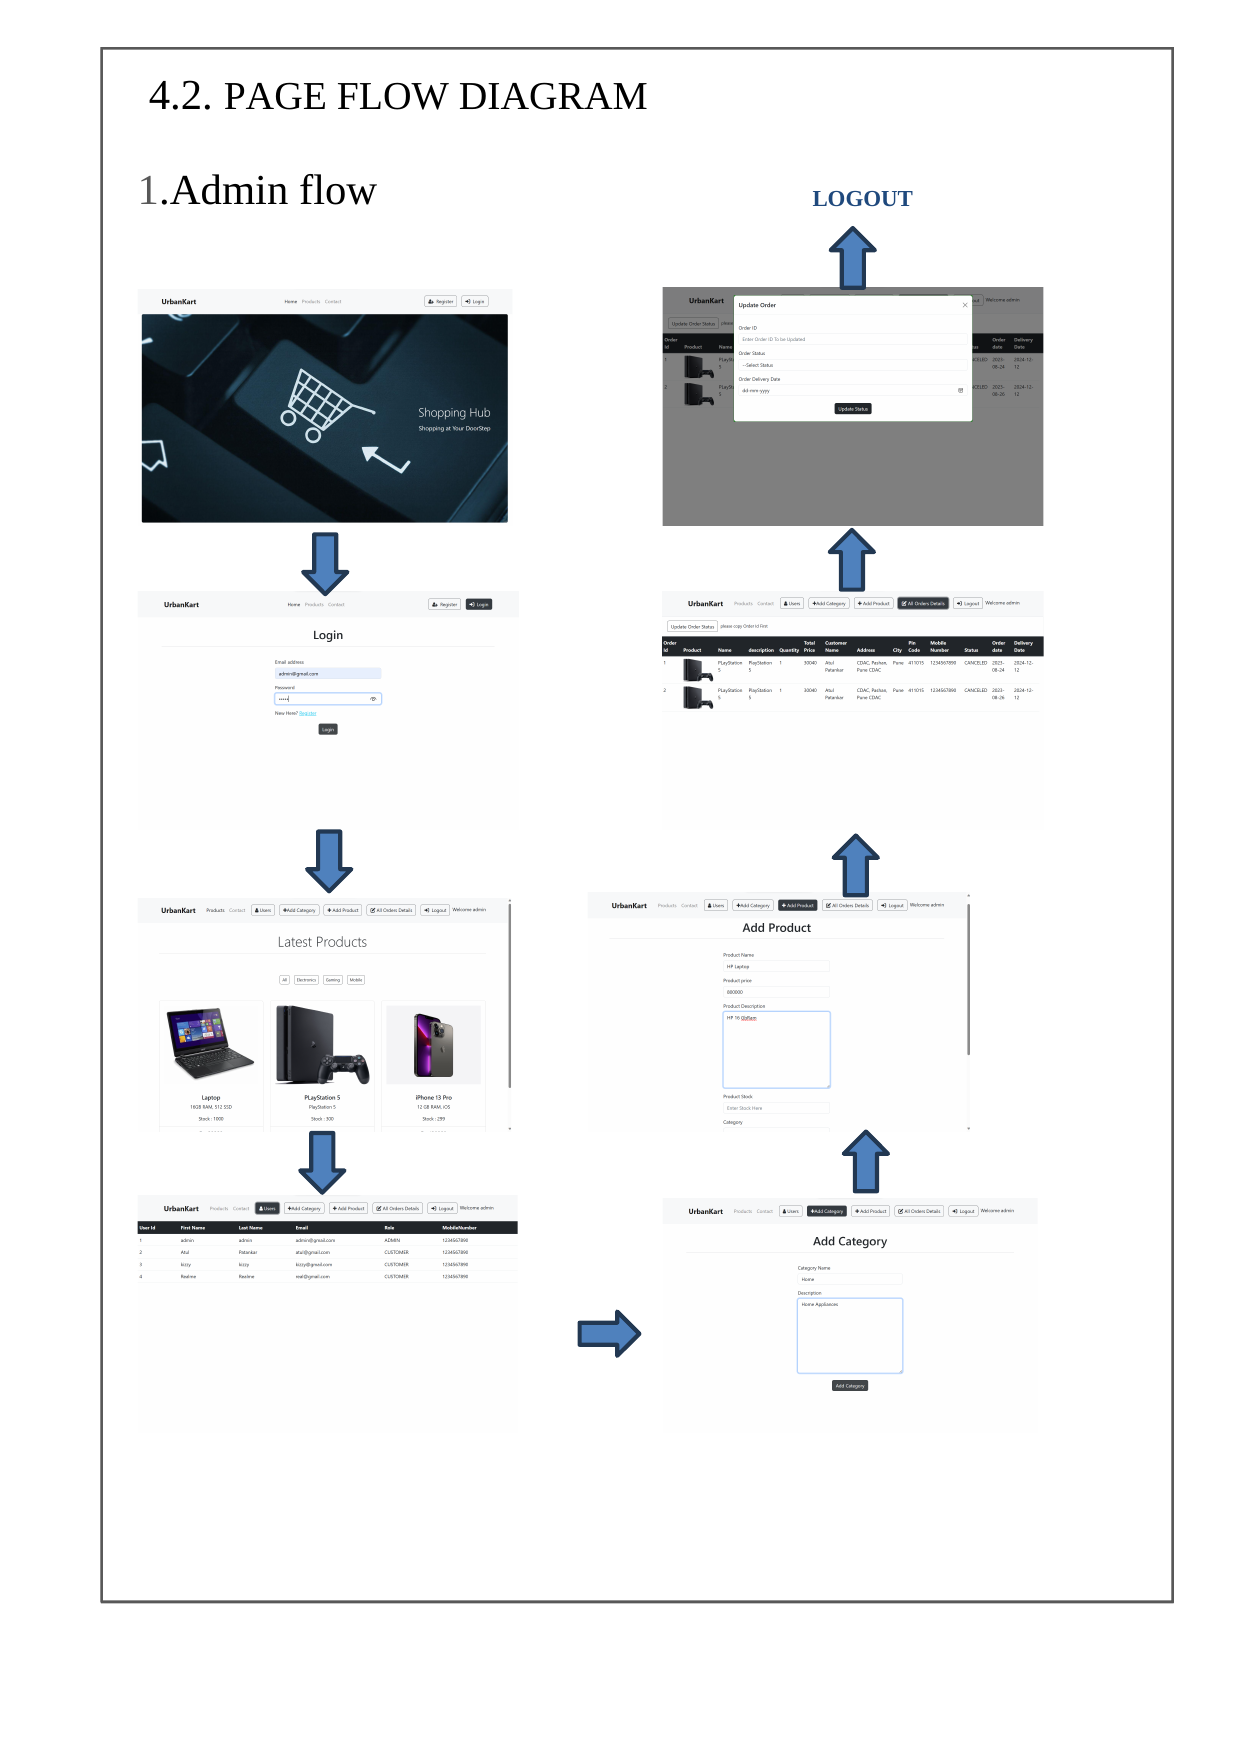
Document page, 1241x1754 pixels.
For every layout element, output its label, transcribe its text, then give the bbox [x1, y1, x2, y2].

text 1.Admin flow [137, 164, 1101, 214]
picture [137, 591, 519, 830]
picture [662, 591, 1044, 830]
picture [662, 1198, 1038, 1433]
picture [137, 289, 513, 526]
picture [137, 1195, 518, 1433]
picture [137, 898, 512, 1132]
picture [587, 892, 970, 1132]
list PAGE FLOW DIAGRAM [148, 70, 1101, 119]
picture [662, 287, 1044, 526]
